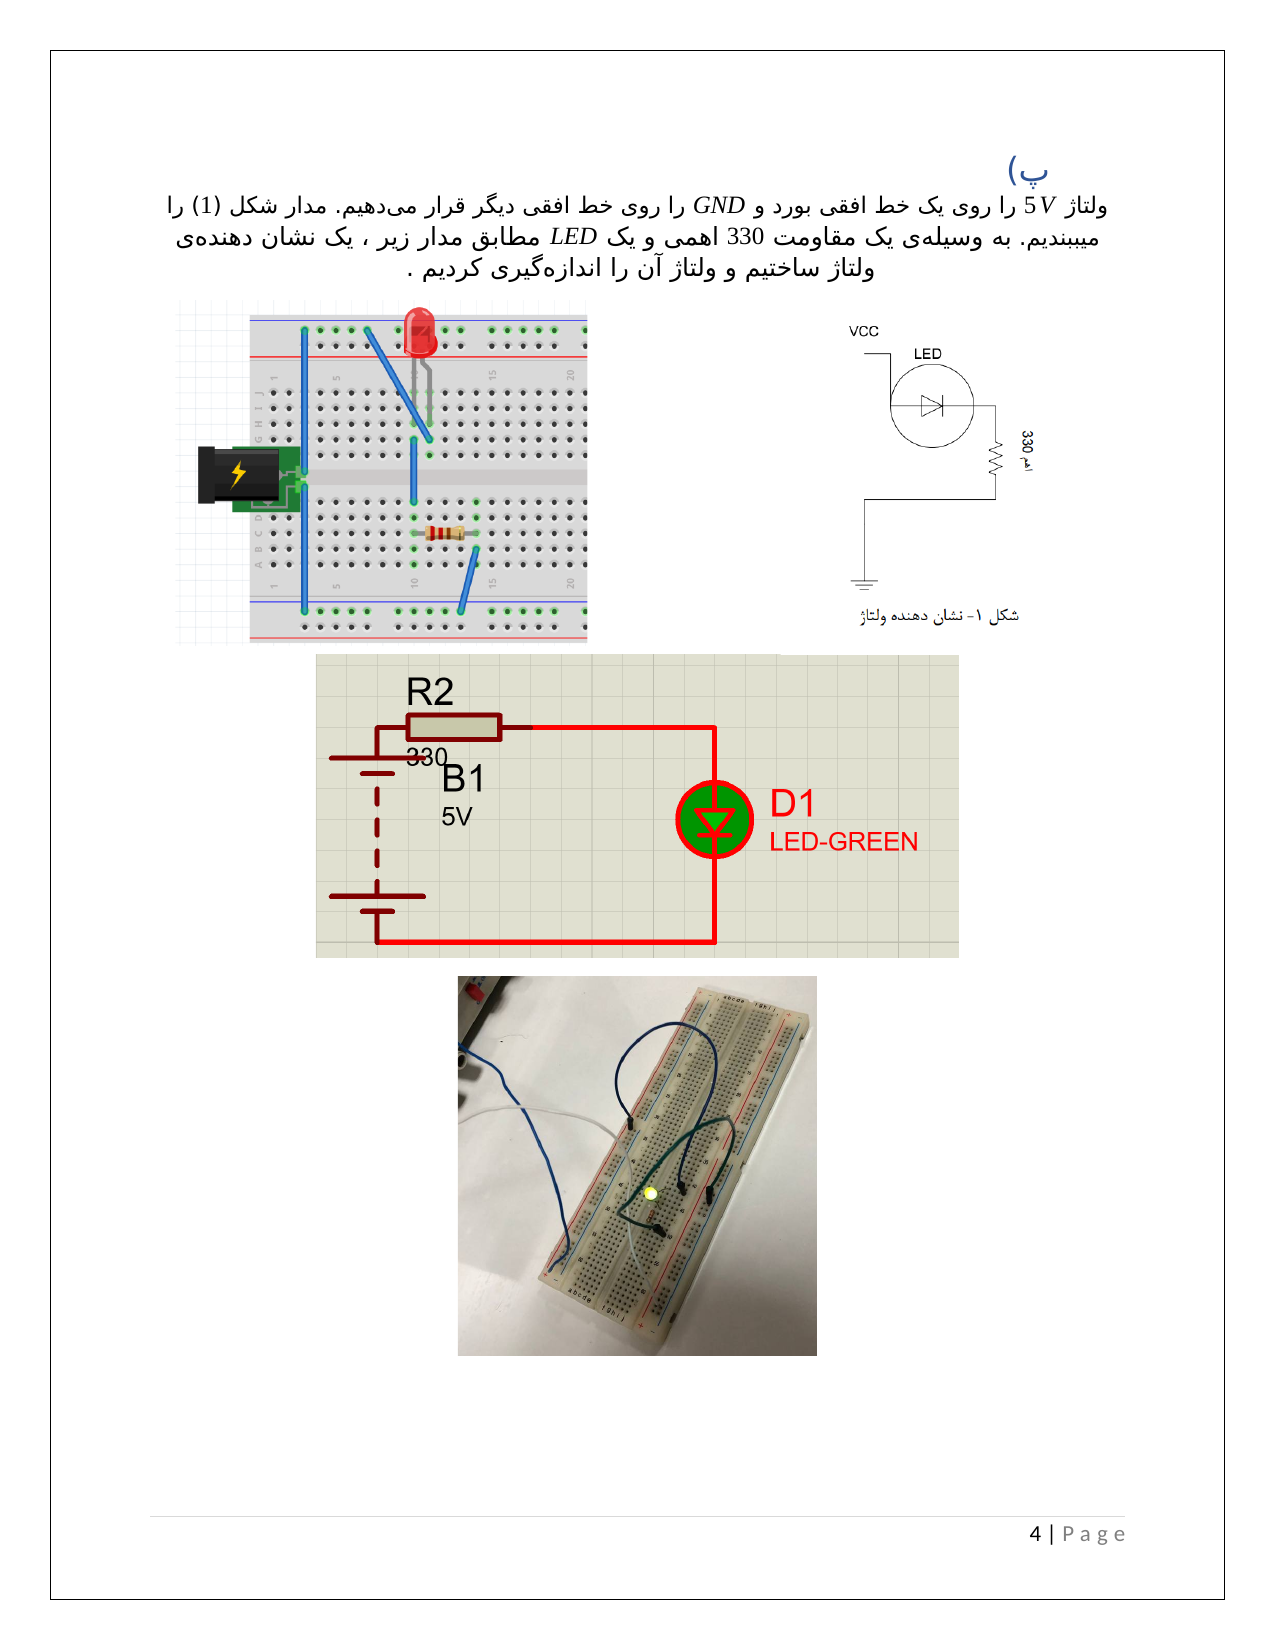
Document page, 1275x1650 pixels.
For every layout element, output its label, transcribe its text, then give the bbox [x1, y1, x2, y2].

picture [315, 308, 1077, 958]
subtitle پ) [150, 150, 1125, 189]
picture [174, 300, 588, 644]
picture [457, 976, 817, 1356]
